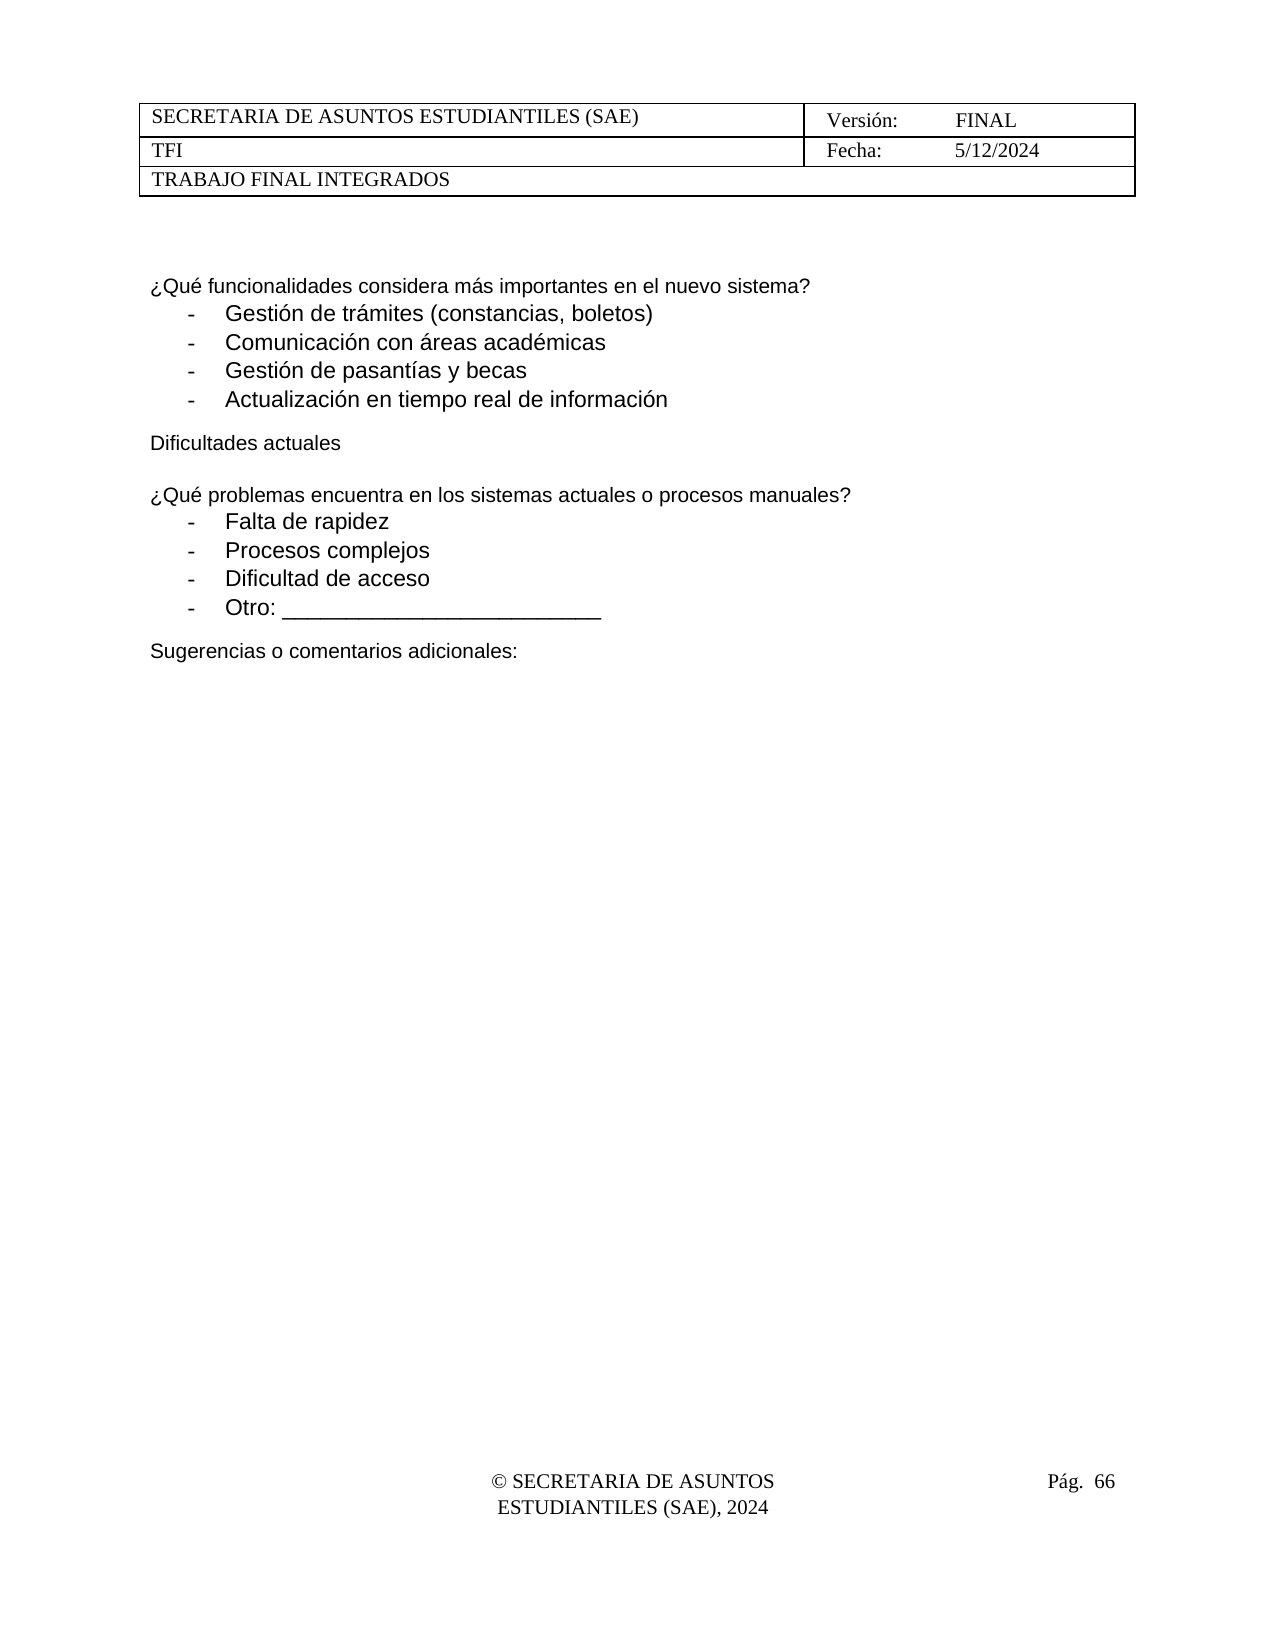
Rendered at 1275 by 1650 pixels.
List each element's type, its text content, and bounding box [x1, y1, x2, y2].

text ¿Qué problemas encuentra en los sistemas actuales o procesos manuales? [150, 482, 1125, 506]
list Comunicación con áreas académicas [187, 328, 1125, 355]
list Dificultad de acceso [187, 565, 1125, 592]
text Dificultades actuales [150, 431, 1125, 455]
list Actualización en tiempo real de información [187, 386, 1125, 412]
list Gestión de trámites (constancias, boletos) [187, 300, 1125, 326]
text ¿Qué funcionalidades considera más importantes en el nuevo sistema? [150, 274, 1125, 298]
text Sugerencias o comentarios adicionales: [150, 639, 1125, 663]
list Procesos complejos [187, 537, 1125, 563]
list Falta de rapidez [187, 508, 1125, 535]
list Gestión de pasantías y becas [187, 357, 1125, 383]
list Otro: _________________________ [187, 594, 1125, 620]
